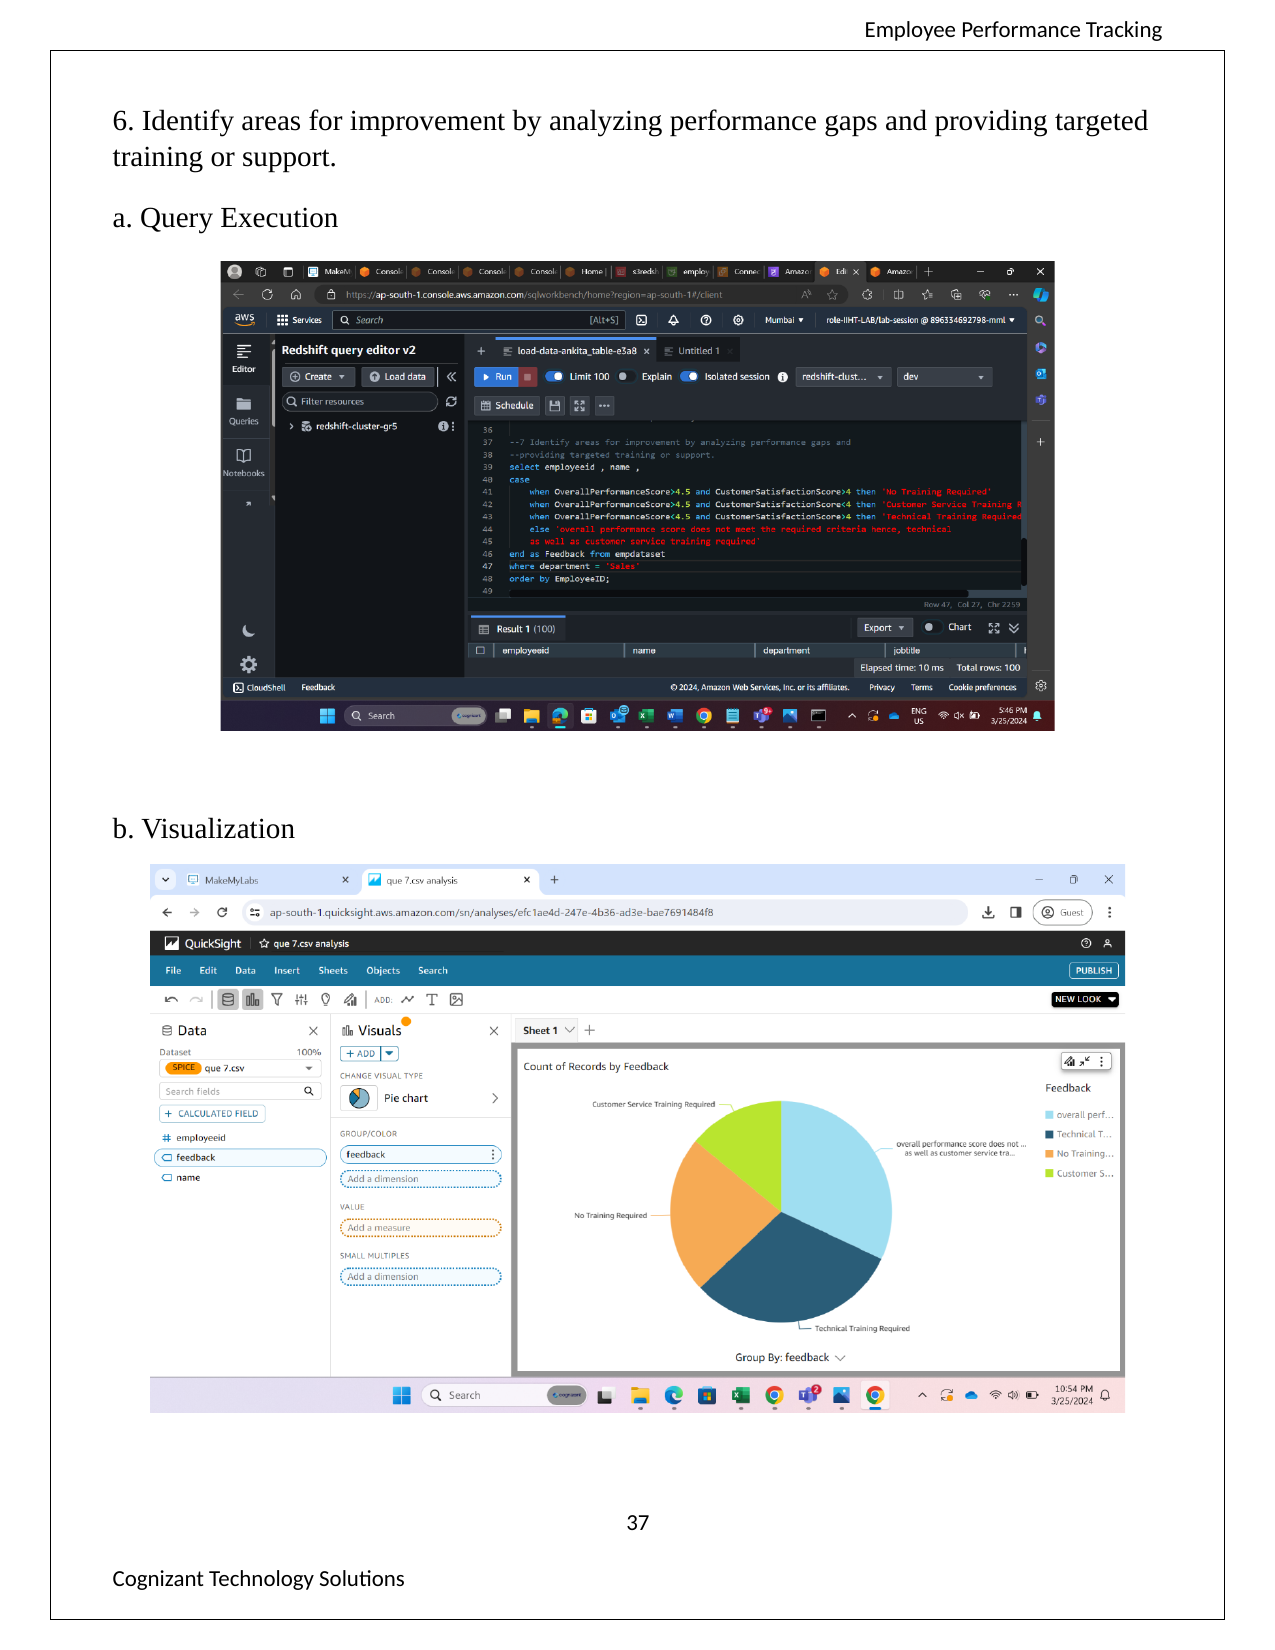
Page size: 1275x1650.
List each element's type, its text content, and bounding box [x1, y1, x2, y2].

picture [150, 864, 1125, 1413]
text a. Query Execution [112, 200, 1162, 234]
picture [220, 261, 1055, 731]
text b. Visualization [112, 811, 1162, 845]
text 6. Identify areas for improvement by analyzing performance gaps and providing targeted training or support. [112, 103, 1162, 173]
